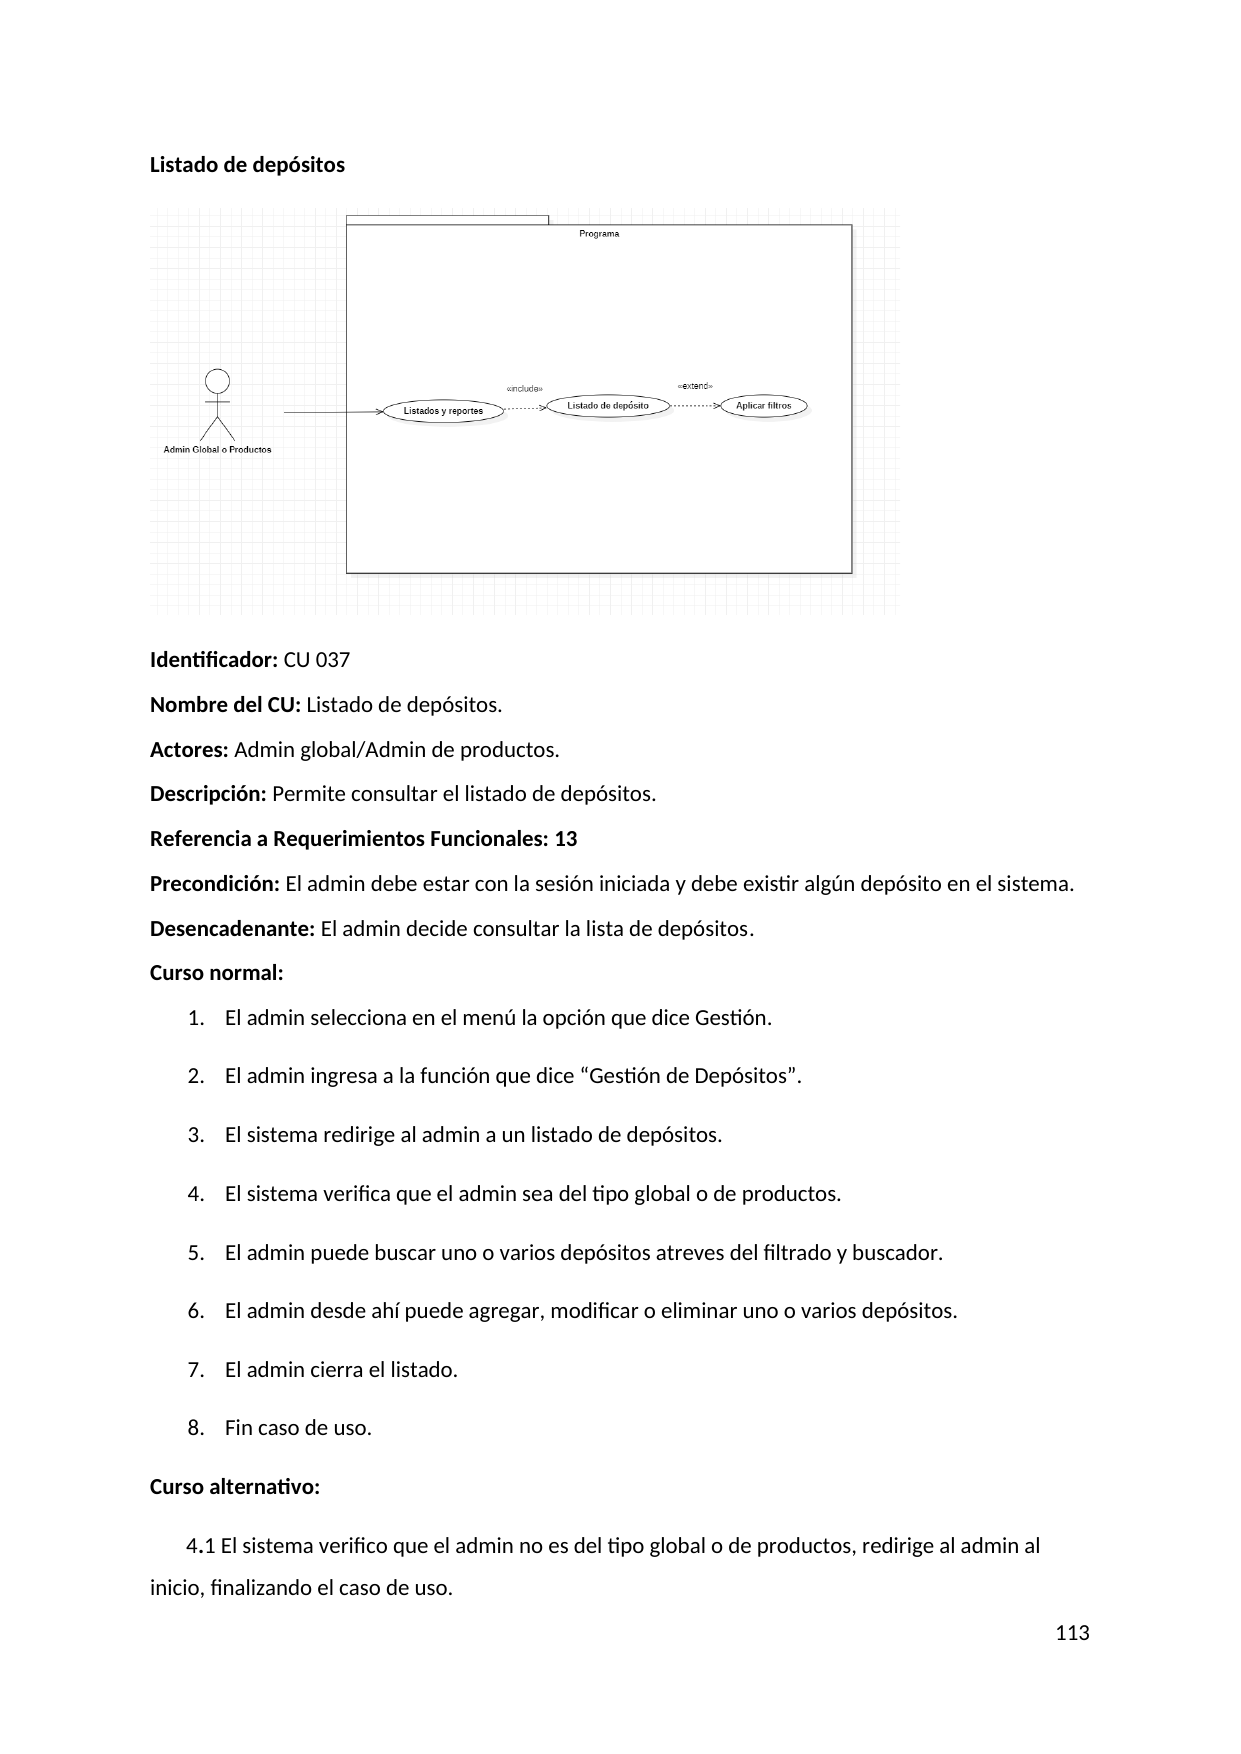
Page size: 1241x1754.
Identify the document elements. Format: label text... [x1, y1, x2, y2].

list El sistema redirige al admin a un listado de depósitos. [187, 1120, 1090, 1148]
text Curso alternativo: [150, 1472, 1090, 1500]
text Nombre del CU: Listado de depósitos. [150, 690, 1090, 718]
list El admin desde ahí puede agregar, modificar o eliminar uno o varios depósitos. [187, 1296, 1090, 1324]
list El admin selecciona en el menú la opción que dice Gestión. [187, 1003, 1090, 1031]
list El admin ingresa a la función que dice “Gestión de Depósitos”. [187, 1062, 1090, 1090]
text Actores: Admin global/Admin de productos. [150, 735, 1090, 763]
text Desencadenante: El admin decide consultar la lista de depósitos. [150, 914, 1090, 942]
text Referencia a Requerimientos Funcionales: 13 [150, 824, 1090, 852]
text Listado de depósitos [150, 150, 1090, 178]
picture [150, 208, 901, 615]
text Precondición: El admin debe estar con la sesión iniciada y debe existir algún depósito en el sistema. [150, 869, 1090, 897]
text Descripción: Permite consultar el listado de depósitos. [150, 779, 1090, 808]
text 4.1 El sistema verifico que el admin no es del tipo global o de productos, redirige al admin al inicio, finalizando el caso de uso. [150, 1531, 1090, 1601]
list El admin cierra el listado. [187, 1355, 1090, 1383]
list El sistema verifica que el admin sea del tipo global o de productos. [187, 1179, 1090, 1207]
text Curso normal: [150, 958, 1090, 986]
list El admin puede buscar uno o varios depósitos atreves del filtrado y buscador. [187, 1238, 1090, 1266]
list Fin caso de uso. [187, 1413, 1090, 1442]
text Identificador: CU 037 [150, 646, 1090, 673]
